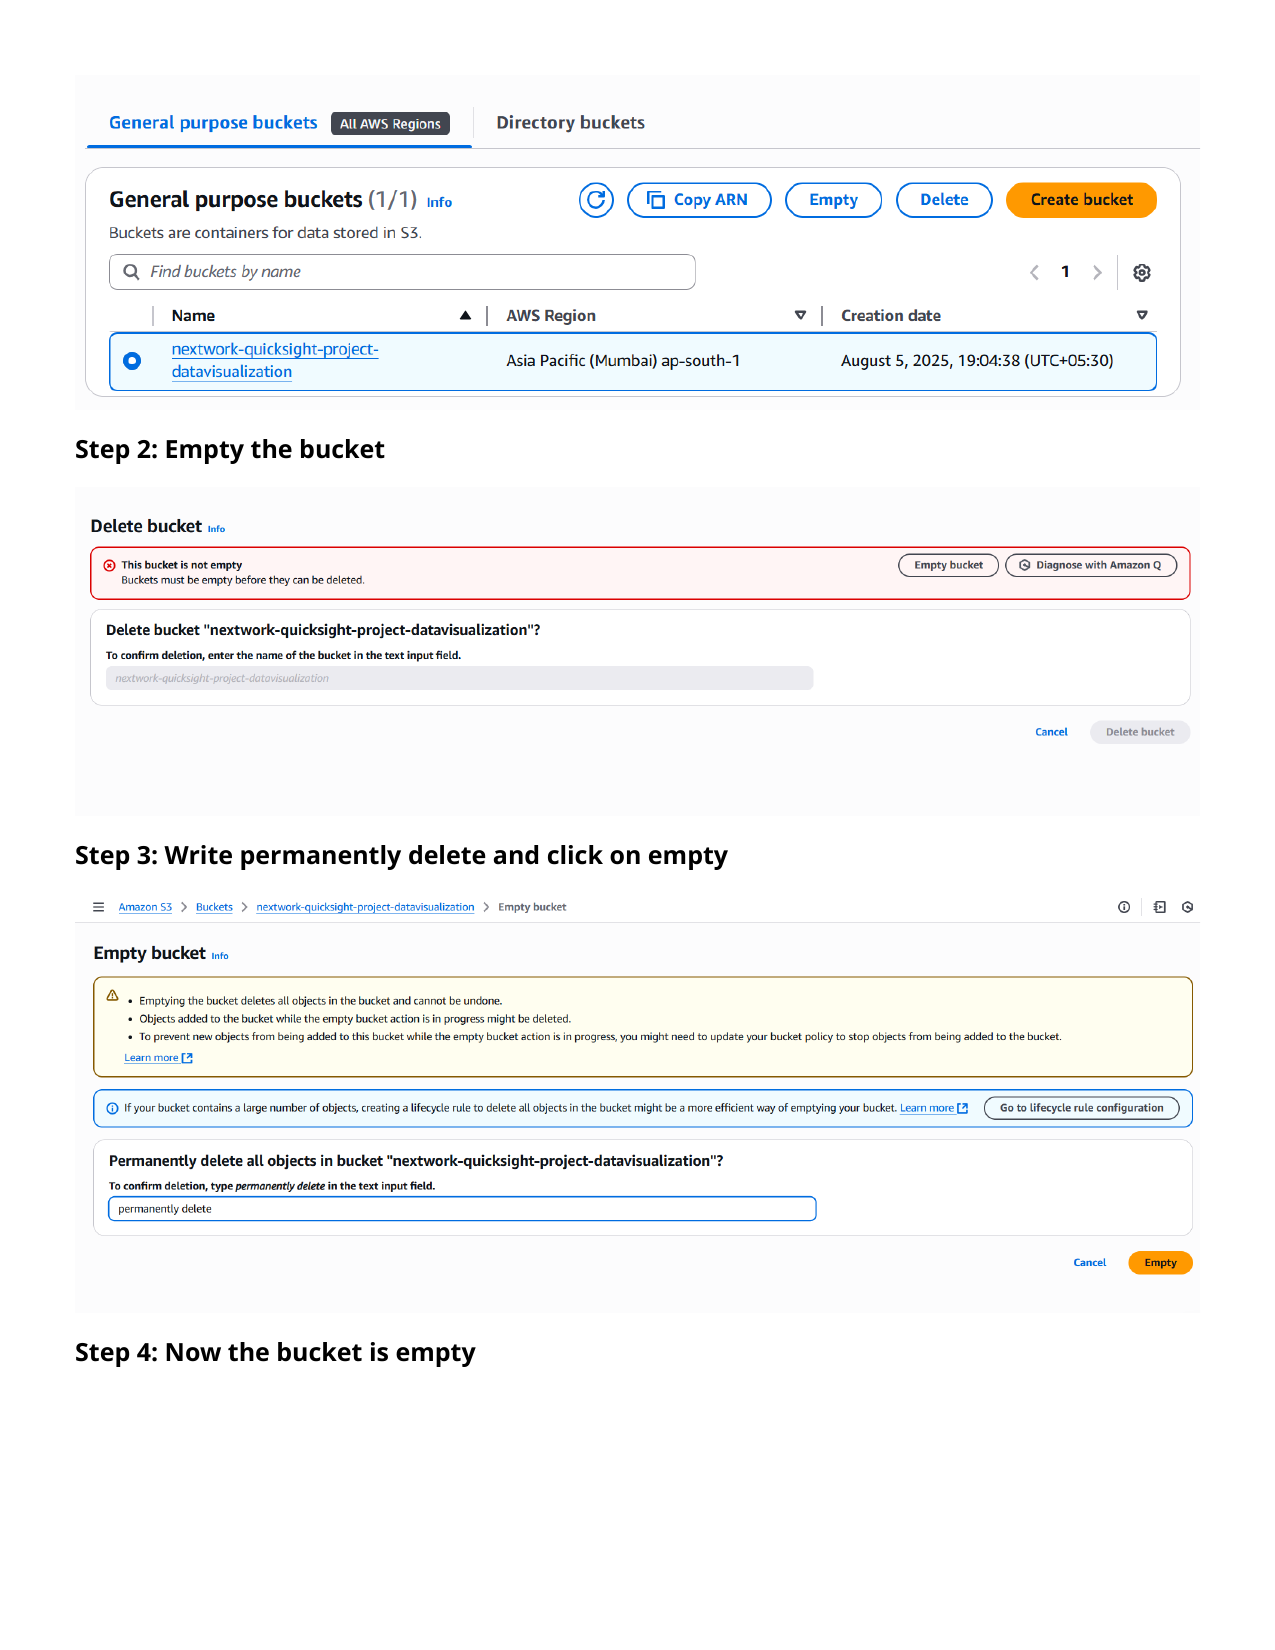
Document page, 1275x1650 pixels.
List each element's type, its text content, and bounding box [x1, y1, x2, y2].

text Step 2: Empty the bucket [75, 432, 1200, 466]
text Step 4: Now the bucket is empty [75, 1335, 1200, 1369]
picture [75, 75, 1200, 410]
picture [75, 487, 1200, 816]
text Step 3: Write permanently delete and click on empty [75, 838, 1200, 872]
picture [75, 893, 1200, 1313]
